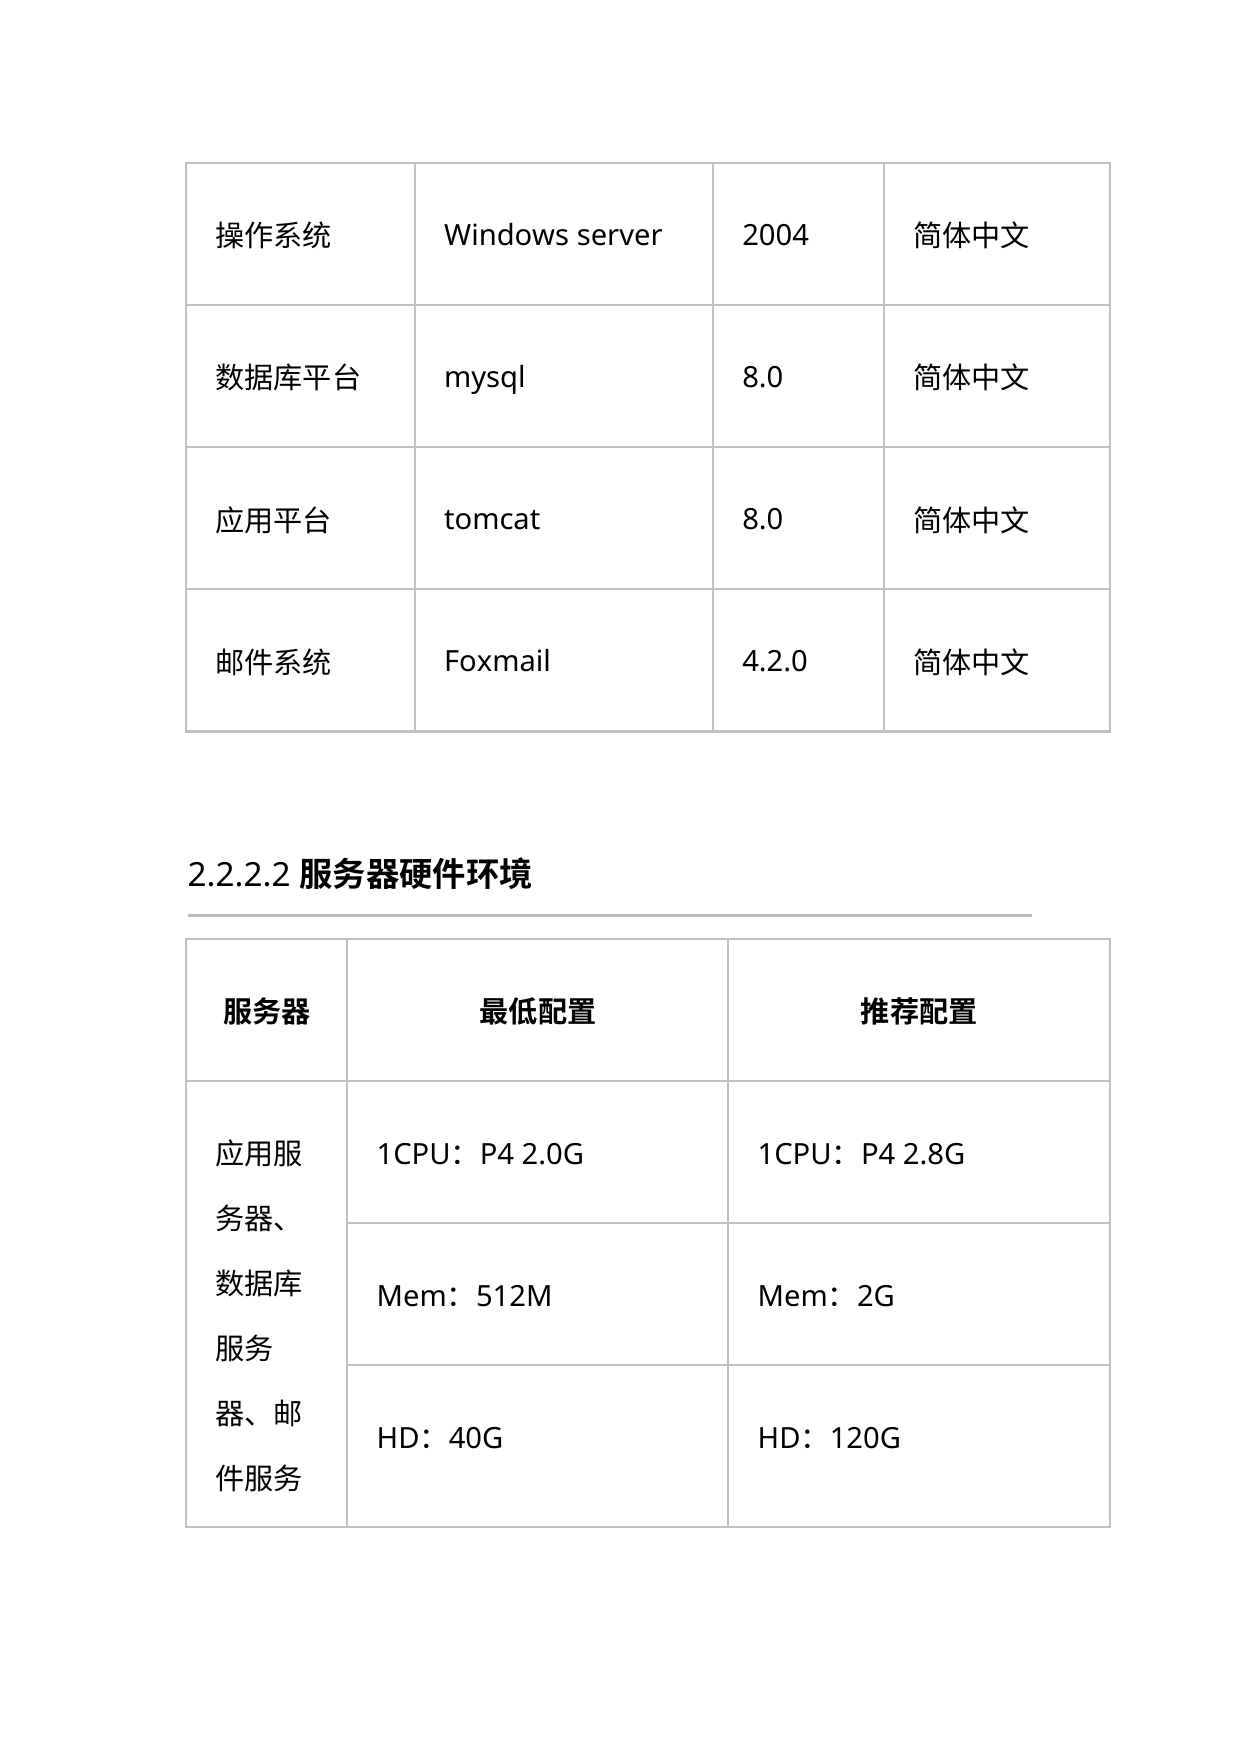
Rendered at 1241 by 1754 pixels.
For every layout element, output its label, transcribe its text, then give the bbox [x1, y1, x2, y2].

table_cell 简体中文 [885, 306, 1109, 446]
table_cell 1CPU：P4 2.8G [729, 1082, 1109, 1222]
table_cell 简体中文 [885, 164, 1109, 304]
table_cell tomcat [416, 448, 712, 588]
table_header 最低配置 [348, 940, 727, 1079]
table_cell 邮件系统 [187, 590, 414, 730]
table_cell 数据库平台 [187, 306, 414, 446]
table_cell Mem：512M [348, 1224, 727, 1364]
table_cell mysql [416, 306, 712, 446]
table_cell 4.2.0 [714, 590, 883, 730]
table_cell Foxmail [416, 590, 712, 730]
table_header 服务器 [187, 940, 346, 1079]
table_cell 简体中文 [885, 590, 1109, 730]
table_cell 操作系统 [187, 164, 414, 304]
table_cell 2004 [714, 164, 883, 304]
table_cell HD：120G [729, 1366, 1109, 1526]
table_cell Mem：2G [729, 1224, 1109, 1364]
table_cell Windows server [416, 164, 712, 304]
subtitle 2.2.2.2 服务器硬件环境 [187, 839, 1032, 917]
table_cell 1CPU：P4 2.0G [348, 1082, 727, 1222]
table_header 推荐配置 [729, 940, 1109, 1079]
table_cell 简体中文 [885, 448, 1109, 588]
table_cell 应用平台 [187, 448, 414, 588]
table_cell 8.0 [714, 306, 883, 446]
table_cell HD：40G [348, 1366, 727, 1526]
table_cell 8.0 [714, 448, 883, 588]
table_cell 应用服务器、数据库服务器、邮件服务器、目录服务器 [187, 1082, 346, 1526]
